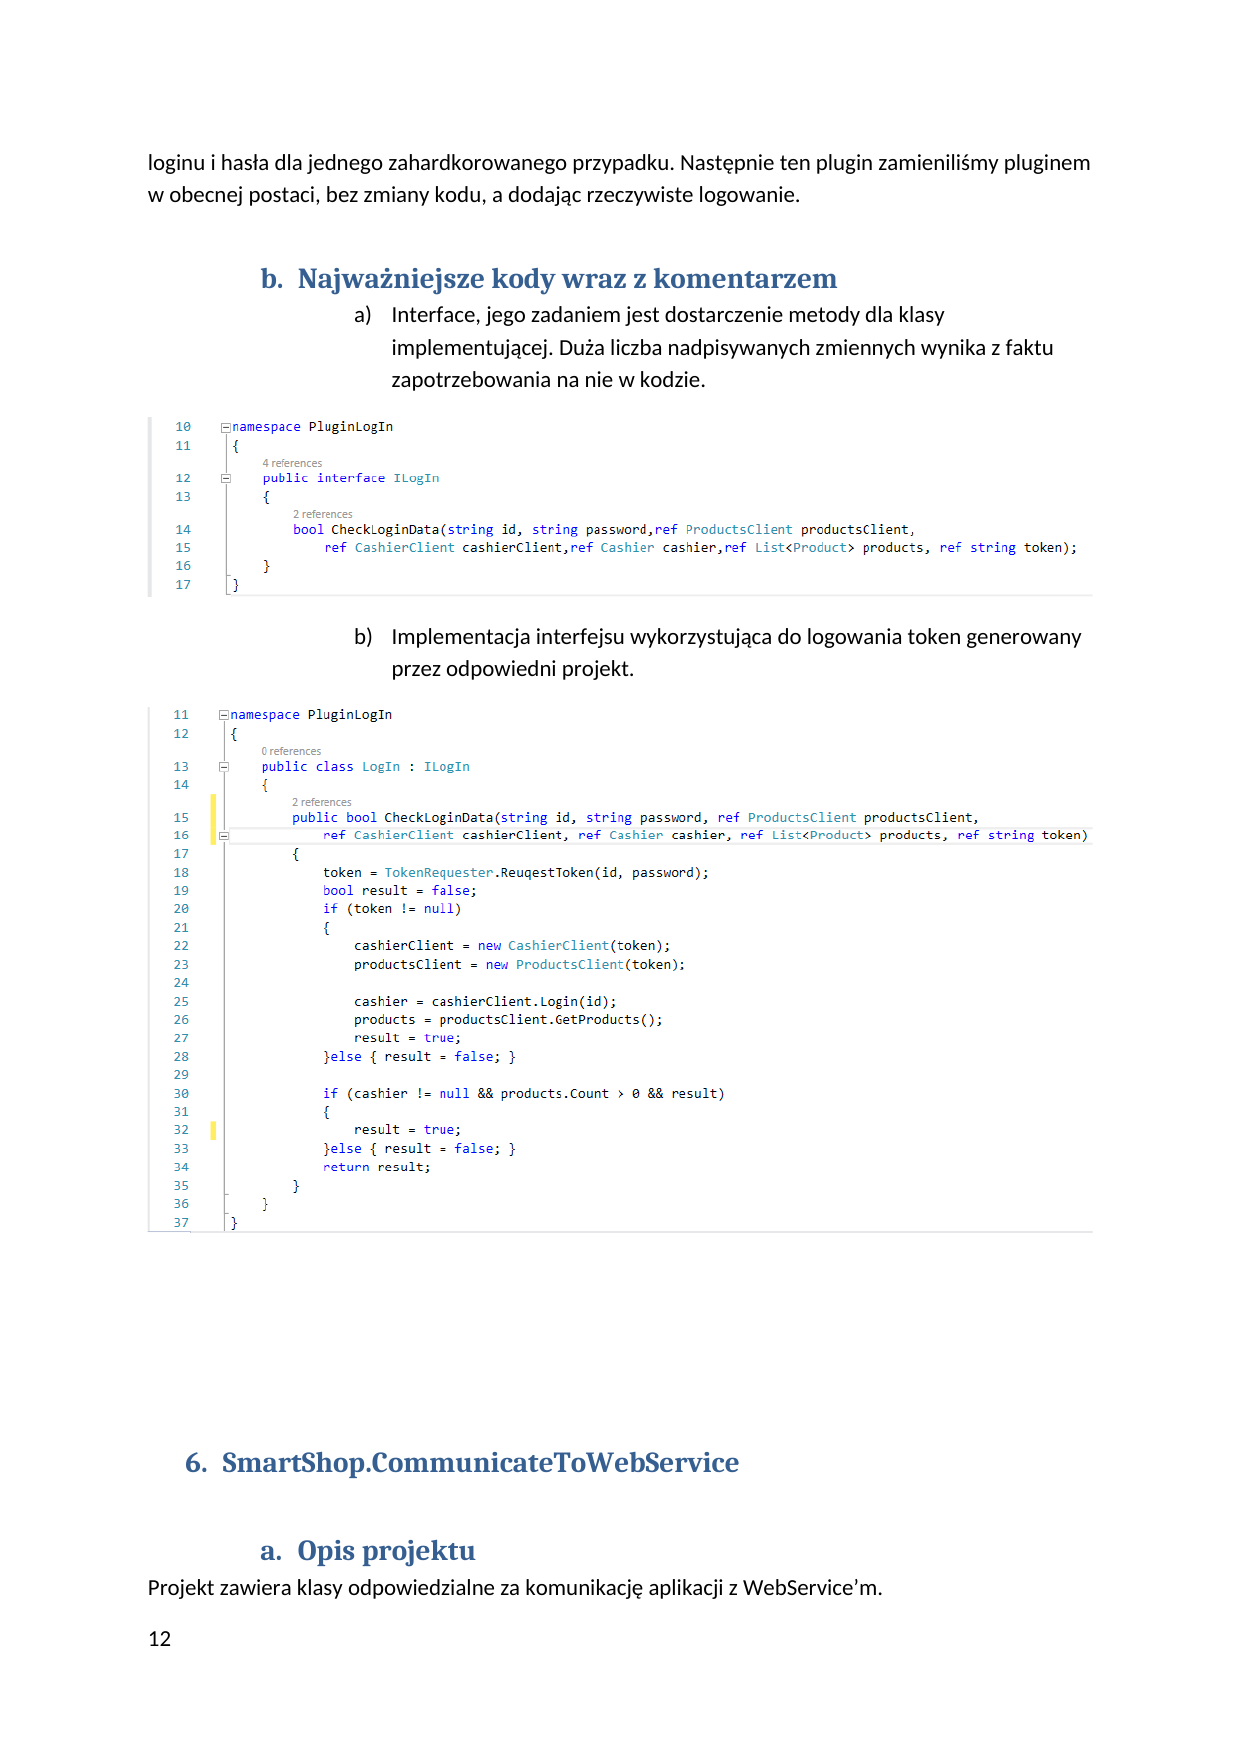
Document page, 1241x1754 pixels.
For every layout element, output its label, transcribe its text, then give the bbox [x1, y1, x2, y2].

list Implementacja interfejsu wykorzystująca do logowania token generowany przez odpowiedni projekt. [354, 622, 1093, 682]
list Interface, jego zadaniem jest dostarczenie metody dla klasy implementującej. Duża liczba nadpisywanych zmiennych wynika z faktu zapotrzebowania na nie w kodzie. [354, 301, 1093, 393]
text Projekt zawiera klasy odpowiedzialne za komunikację aplikacji z WebService’m. [148, 1573, 1093, 1601]
subtitle Najważniejsze kody wraz z komentarzem [260, 262, 1093, 296]
subtitle SmartShop.CommunicateToWebService [185, 1446, 1093, 1479]
subtitle Opis projektu [260, 1534, 1093, 1568]
picture [147, 707, 1093, 1233]
picture [147, 417, 1093, 597]
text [148, 148, 1093, 208]
